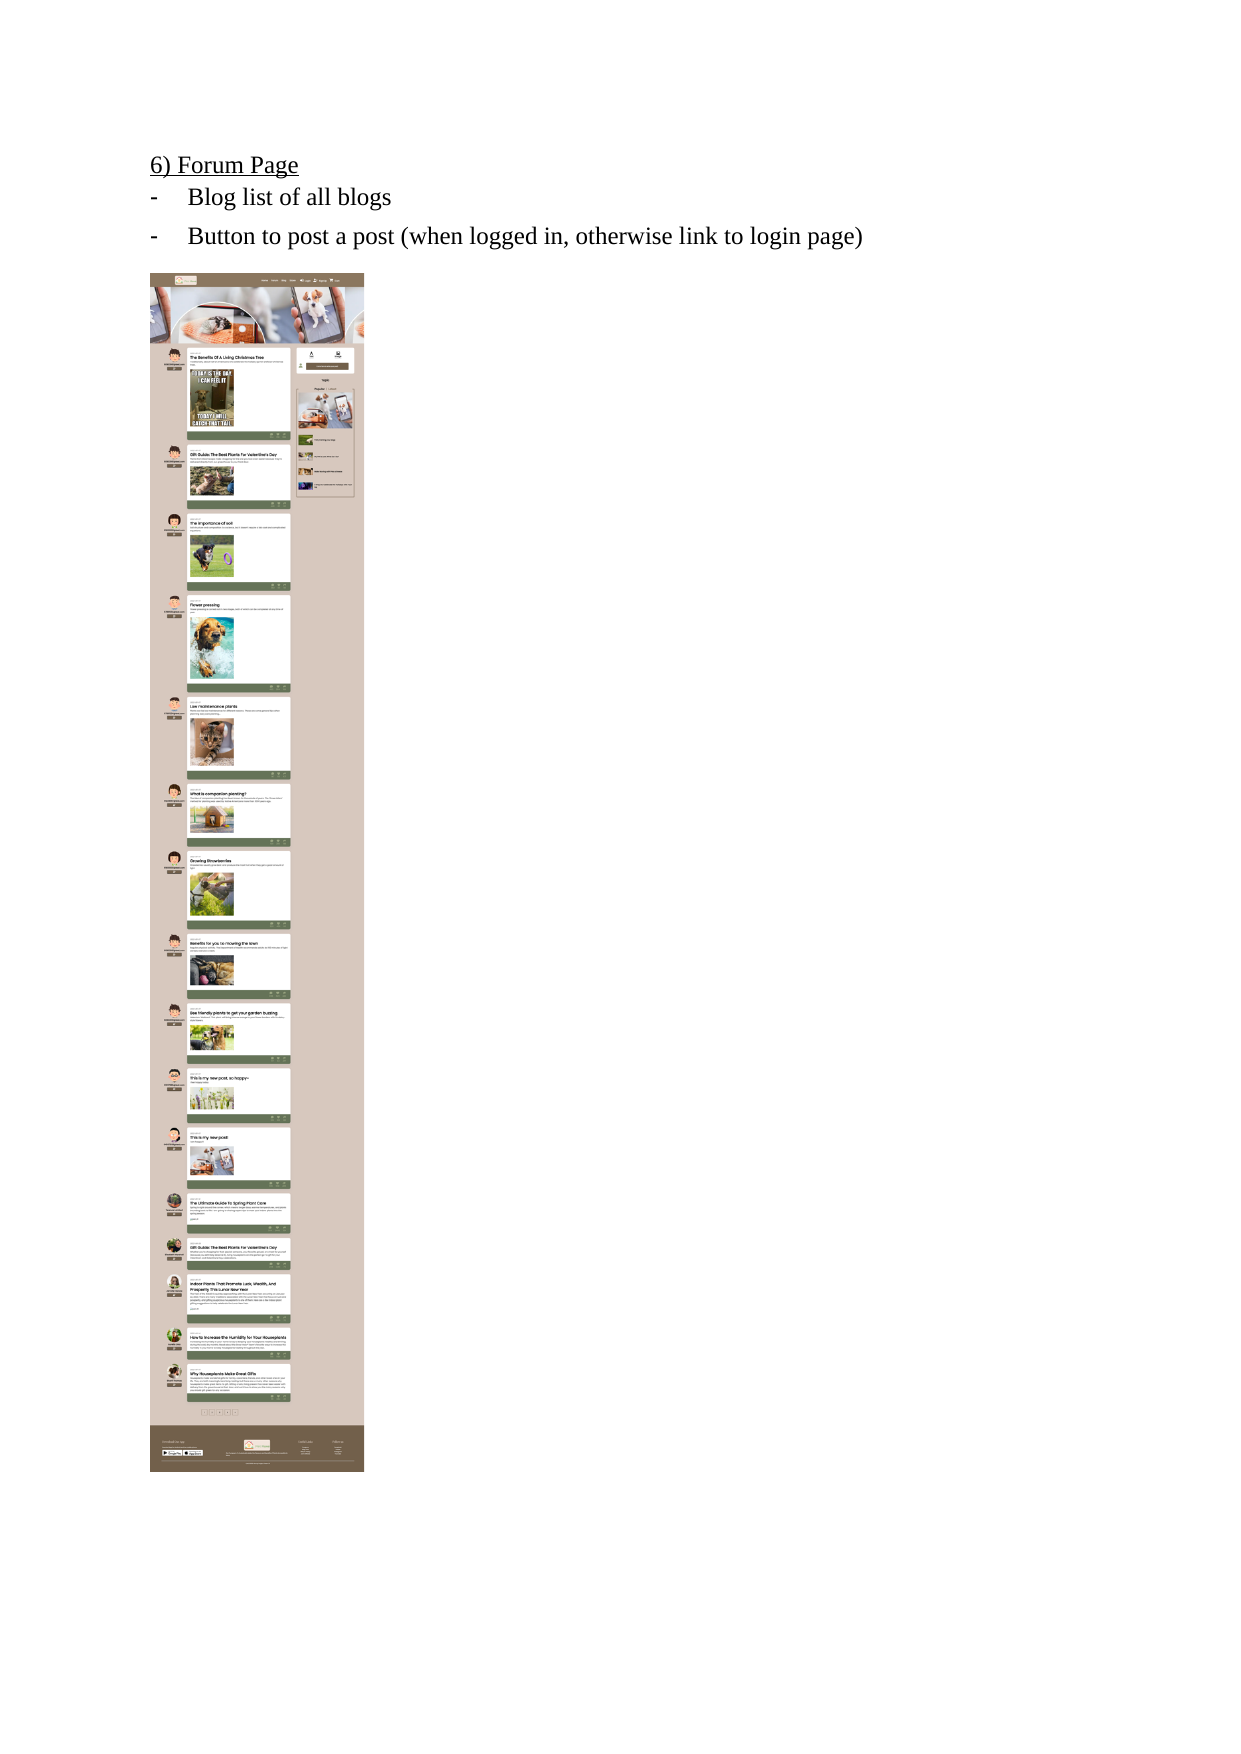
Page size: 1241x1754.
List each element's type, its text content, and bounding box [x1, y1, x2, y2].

picture [150, 273, 365, 1472]
list Button to post a post (when logged in, otherwise link to login page) [150, 218, 1090, 252]
text 6) Forum Page [150, 150, 1090, 179]
list Blog list of all blogs [150, 179, 1090, 213]
